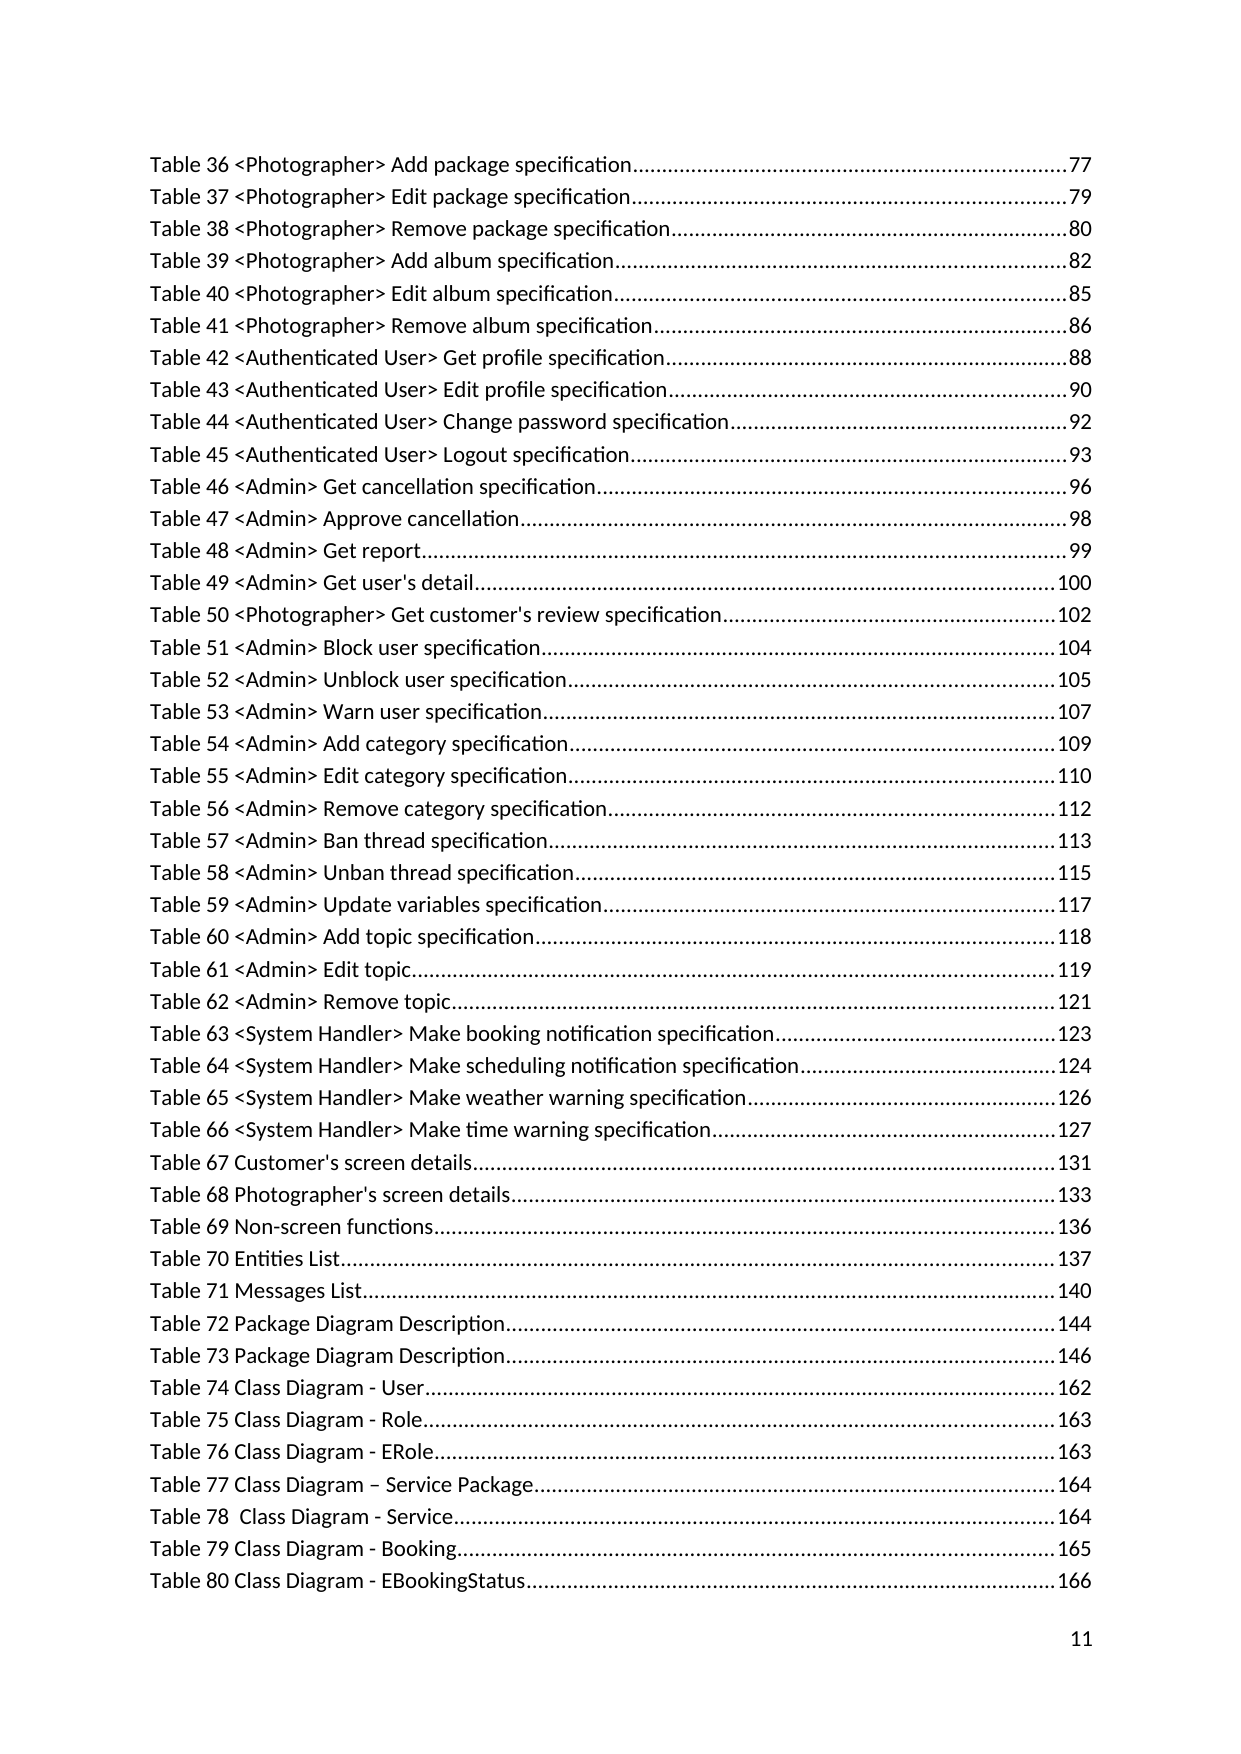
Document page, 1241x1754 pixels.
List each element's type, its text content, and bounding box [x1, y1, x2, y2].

text Table 54 <Admin> Add category specification 109 [150, 729, 1093, 757]
text Table 42 <Authenticated User> Get profile specification 88 [150, 343, 1093, 371]
text Table 71 Messages List 140 [150, 1277, 1093, 1304]
text Table 77 Class Diagram – Service Package 164 [150, 1470, 1093, 1498]
text Table 47 <Admin> Approve cancellation 98 [150, 504, 1093, 532]
text Table 46 <Admin> Get cancellation specification 96 [150, 472, 1093, 500]
text Table 75 Class Diagram - Role 163 [150, 1405, 1093, 1433]
text Table 44 <Authenticated User> Change password specification 92 [150, 407, 1093, 436]
text Table 67 Customer's screen details 131 [150, 1148, 1093, 1176]
text Table 80 Class Diagram - EBookingStatus 166 [150, 1566, 1093, 1594]
text Table 45 <Authenticated User> Logout specification 93 [150, 440, 1093, 468]
text Table 43 <Authenticated User> Edit profile specification 90 [150, 375, 1093, 403]
text Table 65 <System Handler> Make weather warning specification 126 [150, 1083, 1093, 1111]
text Table 61 <Admin> Edit topic 119 [150, 955, 1093, 983]
text Table 72 Package Diagram Description 144 [150, 1309, 1093, 1337]
text Table 36 <Photographer> Add package specification 77 [150, 150, 1093, 178]
text Table 48 <Admin> Get report 99 [150, 536, 1093, 564]
text Table 60 <Admin> Add topic specification 118 [150, 922, 1093, 951]
text Table 73 Package Diagram Description 146 [150, 1341, 1093, 1369]
text Table 63 <System Handler> Make booking notification specification 123 [150, 1019, 1093, 1047]
text Table 55 <Admin> Edit category specification 110 [150, 762, 1093, 789]
text Table 39 <Photographer> Add album specification 82 [150, 247, 1093, 274]
text Table 58 <Admin> Unban thread specification 115 [150, 858, 1093, 886]
text Table 52 <Admin> Unblock user specification 105 [150, 665, 1093, 693]
text Table 59 <Admin> Update variables specification 117 [150, 890, 1093, 918]
text Table 41 <Photographer> Remove album specification 86 [150, 311, 1093, 339]
text Table 70 Entities List 137 [150, 1244, 1093, 1272]
text Table 37 <Photographer> Edit package specification 79 [150, 182, 1093, 210]
text Table 68 Photographer's screen details 133 [150, 1180, 1093, 1208]
text Table 56 <Admin> Remove category specification 112 [150, 794, 1093, 822]
text Table 50 <Photographer> Get customer's review specification 102 [150, 601, 1093, 629]
text Table 76 Class Diagram - ERole 163 [150, 1437, 1093, 1466]
text Table 49 <Admin> Get user's detail 100 [150, 568, 1093, 596]
text Table 74 Class Diagram - User 162 [150, 1373, 1093, 1401]
text Table 69 Non-screen functions 136 [150, 1212, 1093, 1240]
text Table 57 <Admin> Ban thread specification 113 [150, 826, 1093, 854]
text Table 79 Class Diagram - Booking 165 [150, 1534, 1093, 1562]
text Table 40 <Photographer> Edit album specification 85 [150, 279, 1093, 307]
text Table 51 <Admin> Block user specification 104 [150, 633, 1093, 661]
text Table 53 <Admin> Warn user specification 107 [150, 697, 1093, 725]
text Table 66 <System Handler> Make time warning specification 127 [150, 1116, 1093, 1144]
text Table 64 <System Handler> Make scheduling notification specification 124 [150, 1051, 1093, 1079]
text Table 62 <Admin> Remove topic 121 [150, 987, 1093, 1015]
text Table 38 <Photographer> Remove package specification 80 [150, 214, 1093, 242]
text Table 78 Class Diagram - Service 164 [150, 1502, 1093, 1530]
